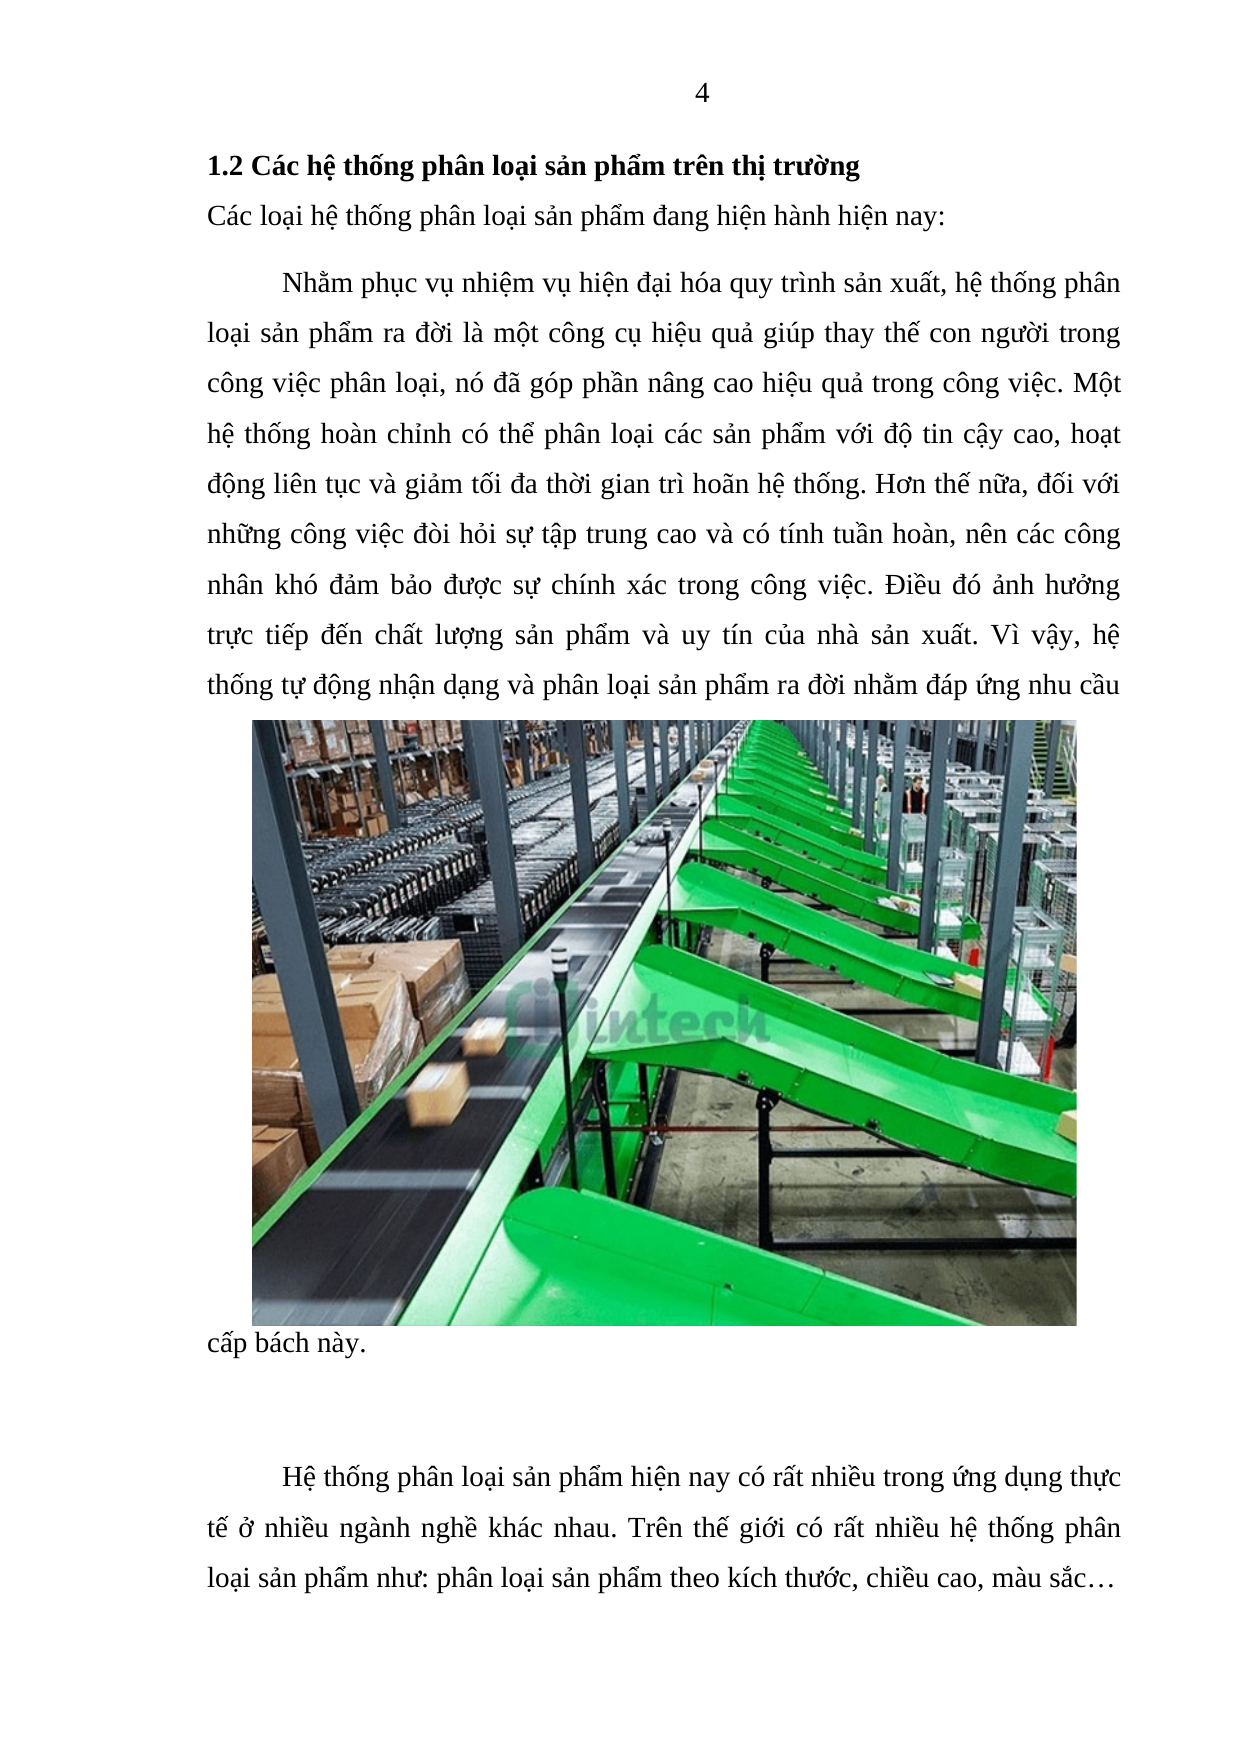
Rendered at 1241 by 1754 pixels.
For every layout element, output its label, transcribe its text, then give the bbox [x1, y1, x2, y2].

text Hệ thống phân loại sản phẩm hiện nay có rất nhiều trong ứng dụng thực tế ở nhiều ngành nghề khác nhau. Trên thế giới có rất nhiều hệ thống phân loại sản phẩm như: phân loại sản phẩm theo kích thước, chiều cao, màu sắc… [207, 1459, 1122, 1594]
subtitle Các hệ thống phân loại sản phẩm trên thị trường [207, 148, 1122, 181]
text Các loại hệ thống phân loại sản phẩm đang hiện hành hiện nay: [207, 198, 1122, 232]
picture [252, 720, 1077, 1326]
